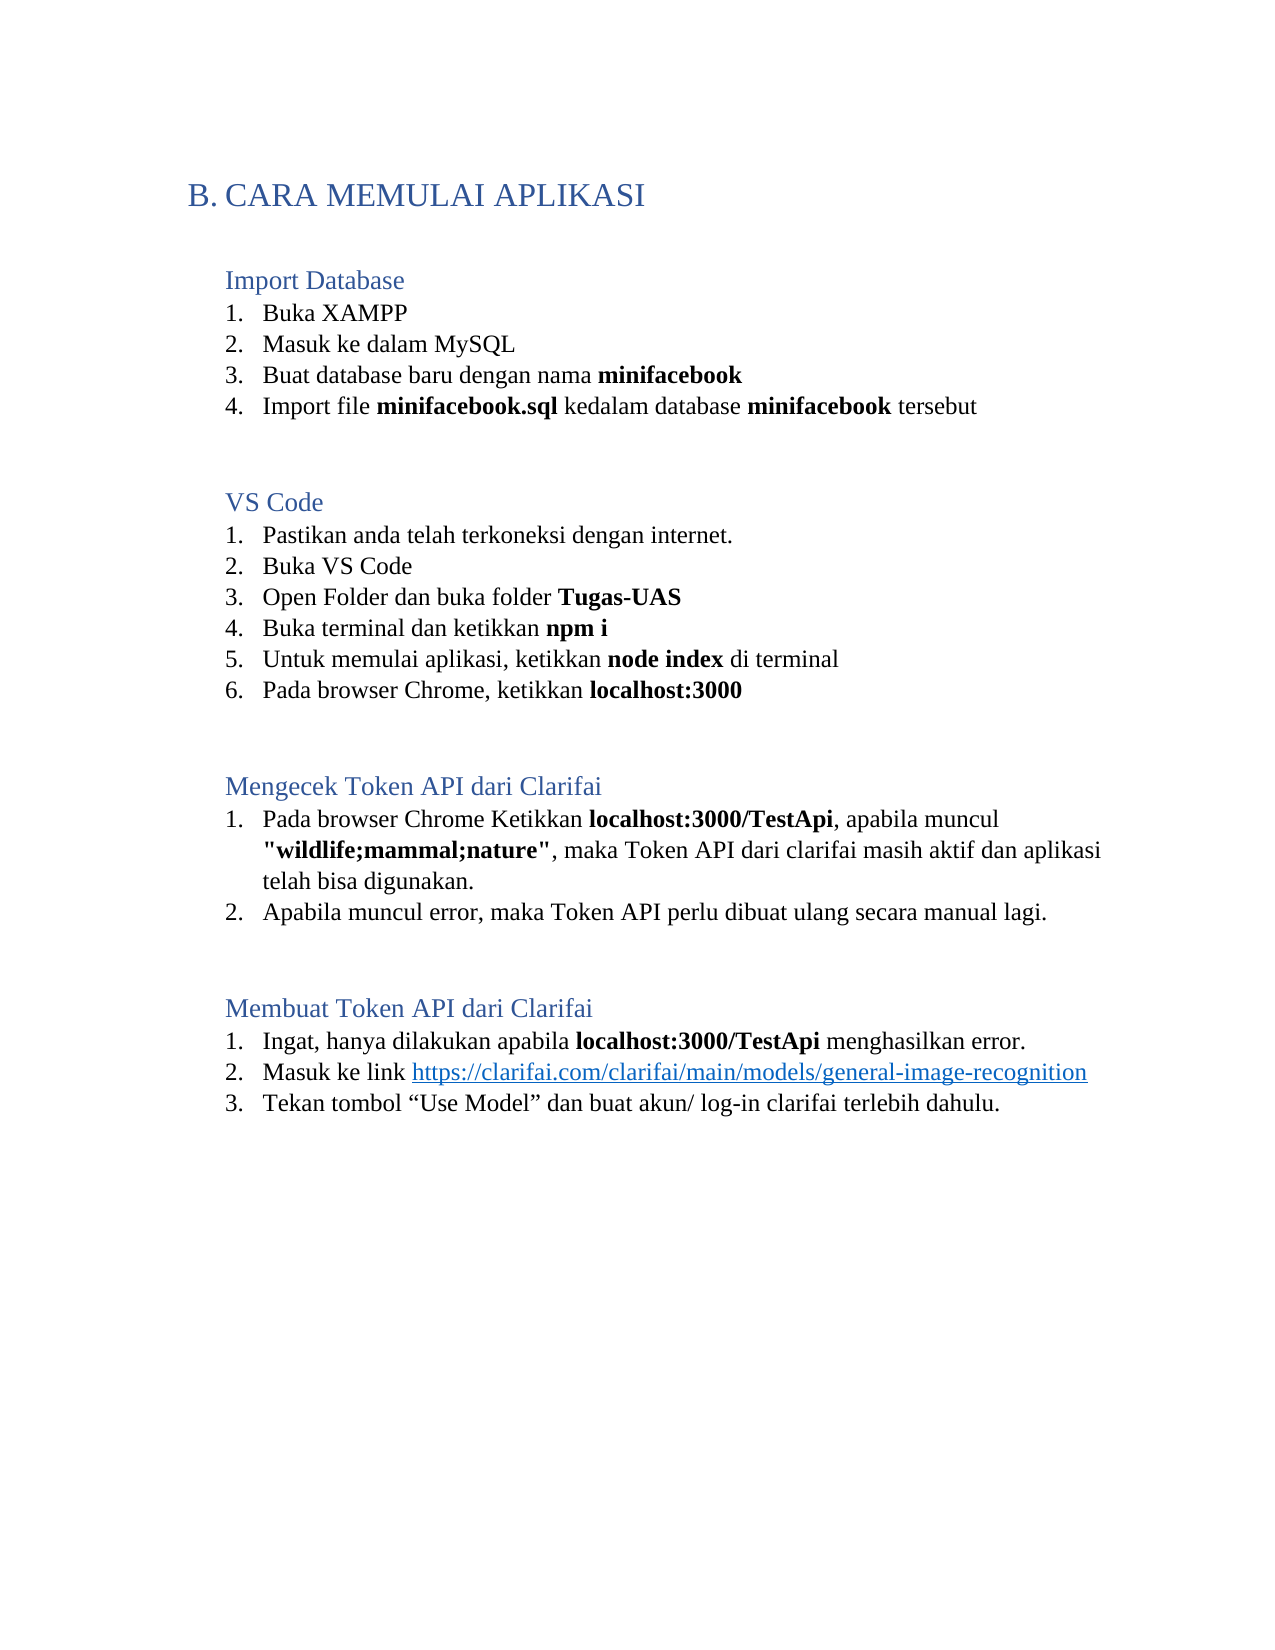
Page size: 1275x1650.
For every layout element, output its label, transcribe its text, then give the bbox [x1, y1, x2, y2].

list Pada browser Chrome Ketikkan localhost:3000/TestApi, apabila muncul "wildlife;mammal;nature", maka Token API dari clarifai masih aktif dan aplikasi telah bisa digunakan. [225, 804, 1125, 895]
list Buka VS Code [225, 551, 1125, 579]
list Import file minifacebook.sql kedalam database minifacebook tersebut [225, 391, 1125, 419]
list Open Folder dan buka folder Tugas-UAS [225, 582, 1125, 611]
list Masuk ke dalam MySQL [225, 329, 1125, 357]
list Apabila muncul error, maka Token API perlu dibuat ulang secara manual lagi. [225, 897, 1125, 926]
subtitle VS Code [225, 486, 1125, 517]
subtitle Membuat Token API dari Clarifai [225, 992, 1125, 1023]
list Buka terminal dan ketikkan npm i [225, 613, 1125, 642]
list Ingat, hanya dilakukan apabila localhost:3000/TestApi menghasilkan error. [225, 1026, 1125, 1055]
list Pastikan anda telah terkoneksi dengan internet. [225, 520, 1125, 548]
list Untuk memulai aplikasi, ketikkan node index di terminal [225, 644, 1125, 673]
subtitle CARA MEMULAI APLIKASI [187, 175, 1125, 213]
subtitle Mengecek Token API dari Clarifai [225, 770, 1125, 801]
list Tekan tombol “Use Model” dan buat akun/ log-in clarifai terlebih dahulu. [225, 1088, 1125, 1117]
list Pada browser Chrome, ketikkan localhost:3000 [225, 675, 1125, 704]
subtitle Import Database [225, 264, 1125, 295]
list Buat database baru dengan nama minifacebook [225, 360, 1125, 388]
list Masuk ke link https://clarifai.com/clarifai/main/models/general-image-recognition [225, 1057, 1125, 1086]
list Buka XAMPP [225, 298, 1125, 326]
